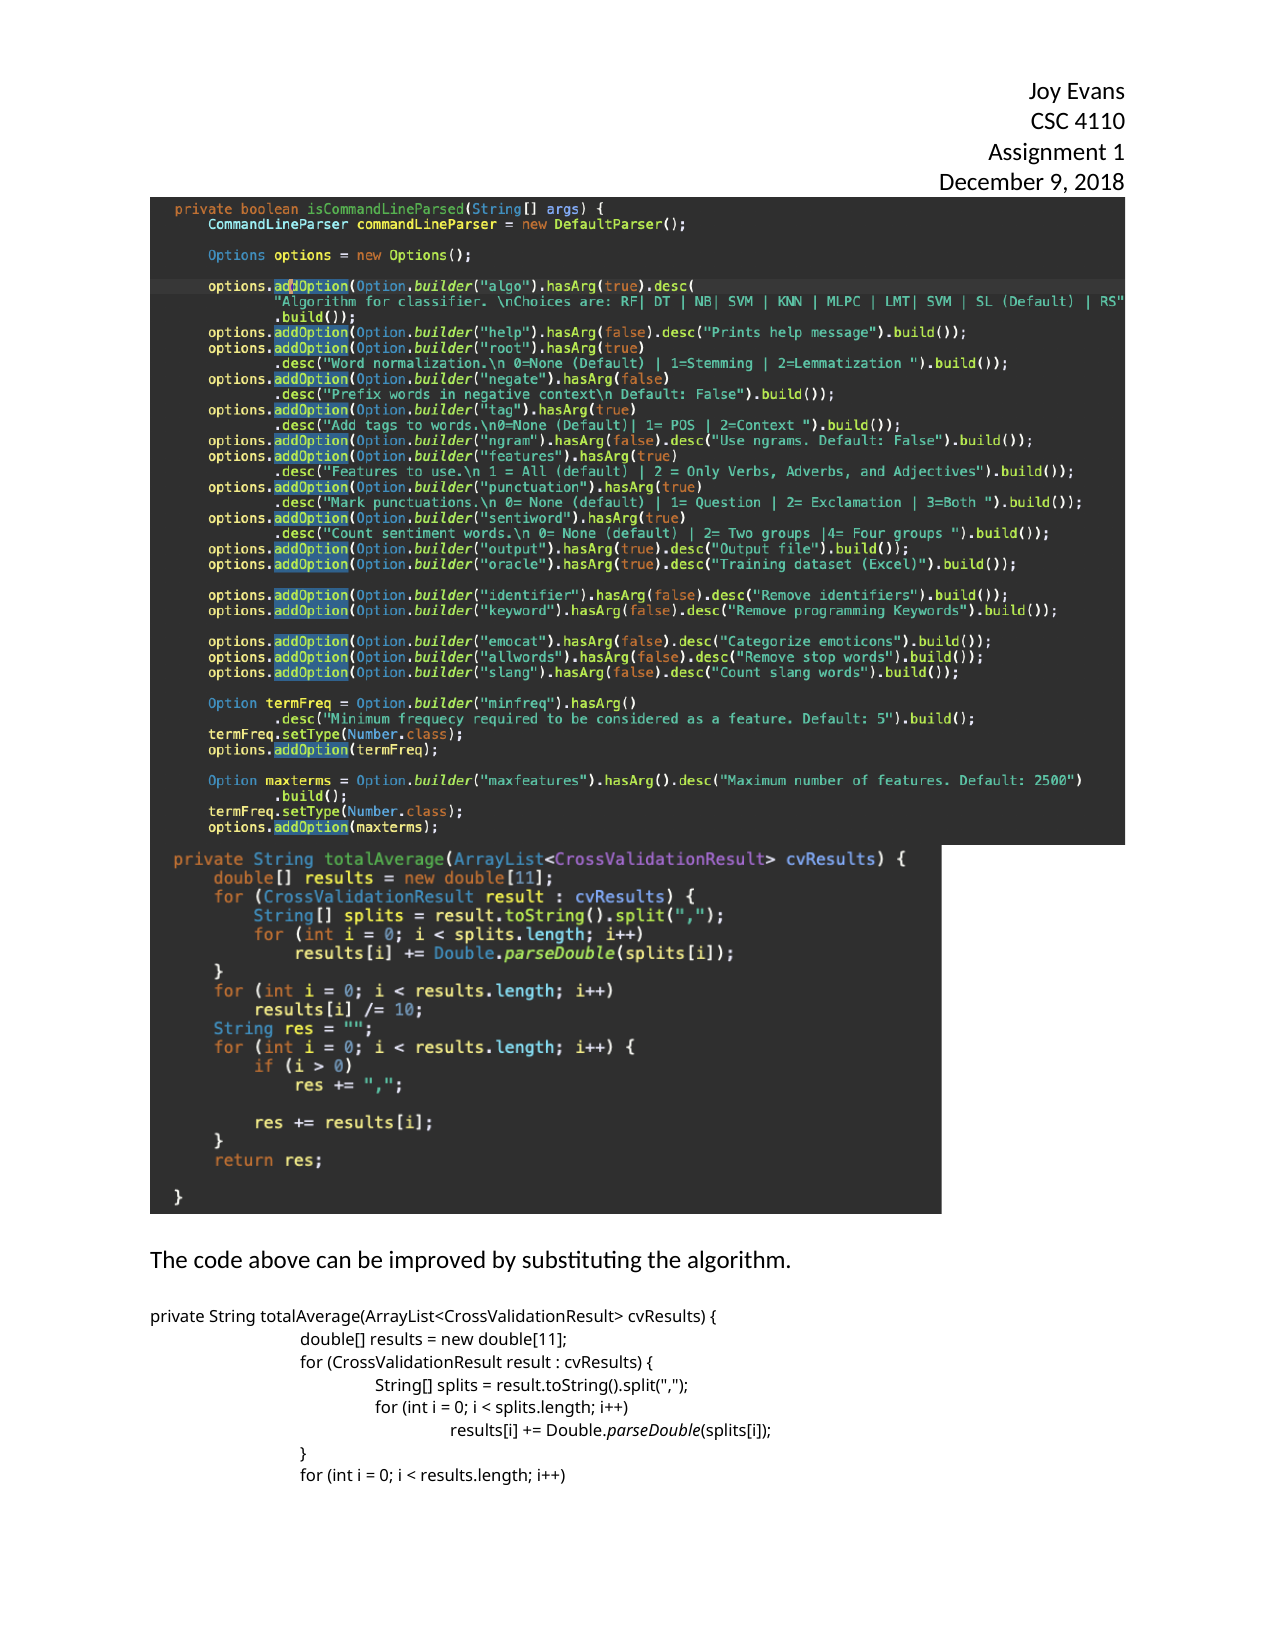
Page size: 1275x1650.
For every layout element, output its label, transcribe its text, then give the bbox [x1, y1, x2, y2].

text double[] results = new double[11]; [150, 1328, 1125, 1351]
text String[] splits = result.toString().split(","); [150, 1373, 1125, 1396]
text } [150, 1441, 1125, 1464]
text for (int i = 0; i < splits.length; i++) [150, 1396, 1125, 1419]
text The code above can be improved by substituting the algorithm. [150, 1244, 1125, 1274]
text results[i] += Double.parseDouble(splits[i]); [150, 1419, 1125, 1441]
text for (int i = 0; i < results.length; i++) [150, 1464, 1125, 1487]
picture [150, 197, 1125, 1214]
text private String totalAverage(ArrayList<CrossValidationResult> cvResults) { [150, 1305, 1125, 1328]
text for (CrossValidationResult result : cvResults) { [150, 1351, 1125, 1373]
